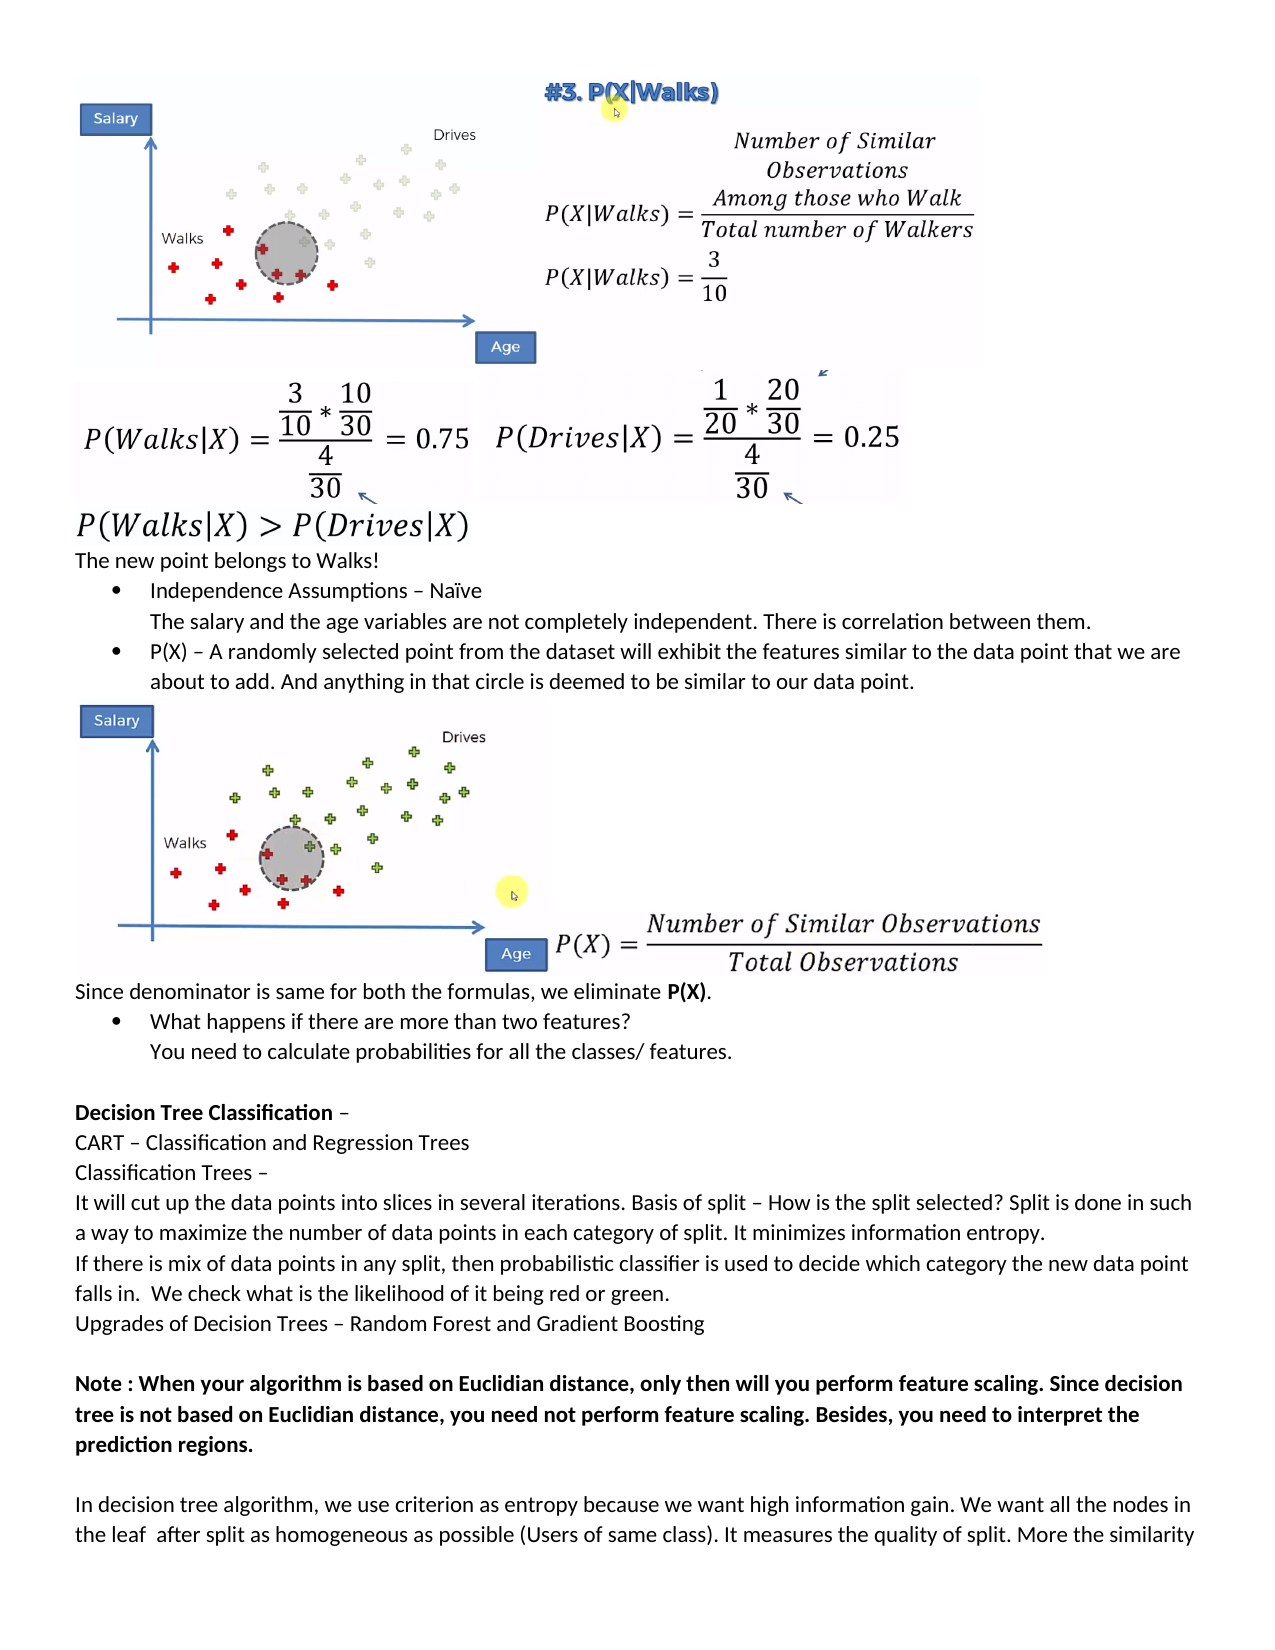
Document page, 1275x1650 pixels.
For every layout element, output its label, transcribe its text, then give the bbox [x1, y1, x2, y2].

list The salary and the age variables are not completely independent. There is correlation between them. [150, 607, 1200, 635]
text CART – Classification and Regression Trees [75, 1128, 1200, 1156]
text It will cut up the data points into slices in several iterations. Basis of split – How is the split selected? Split is done in such a way to maximize the number of data points in each category of split. It minimizes information entropy. [75, 1188, 1200, 1247]
picture [75, 381, 474, 504]
text Since denominator is same for both the formulas, we eliminate P(X). [75, 977, 1200, 1005]
list P(X) – A randomly selected point from the dataset will exhibit the features similar to the data point that we are about to add. And anything in that circle is deemed to be similar to our data point. [112, 637, 1200, 695]
list Independence Assumptions – Naïve [112, 577, 1200, 604]
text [75, 1490, 1200, 1549]
text If there is mix of data points in any split, then probabilistic classifier is used to decide which category the new data point falls in. We check what is the likelihood of it being red or green. [75, 1249, 1200, 1307]
picture [479, 370, 904, 504]
picture [75, 75, 980, 368]
list You need to calculate probabilities for all the classes/ features. [150, 1037, 1200, 1065]
picture [75, 697, 1046, 975]
text Classification Trees – [75, 1158, 1200, 1186]
text The new point belongs to Walks! [75, 546, 1200, 574]
list What happens if there are more than two features? [112, 1007, 1200, 1035]
text Decision Tree Classification – [75, 1098, 1200, 1126]
picture [75, 505, 470, 545]
text Upgrades of Decision Trees – Random Forest and Gradient Boosting [75, 1309, 1200, 1337]
text Note : When your algorithm is based on Euclidian distance, only then will you perform feature scaling. Since decision tree is not based on Euclidian distance, you need not perform feature scaling. Besides, you need to interpret the prediction regions. [75, 1369, 1200, 1458]
